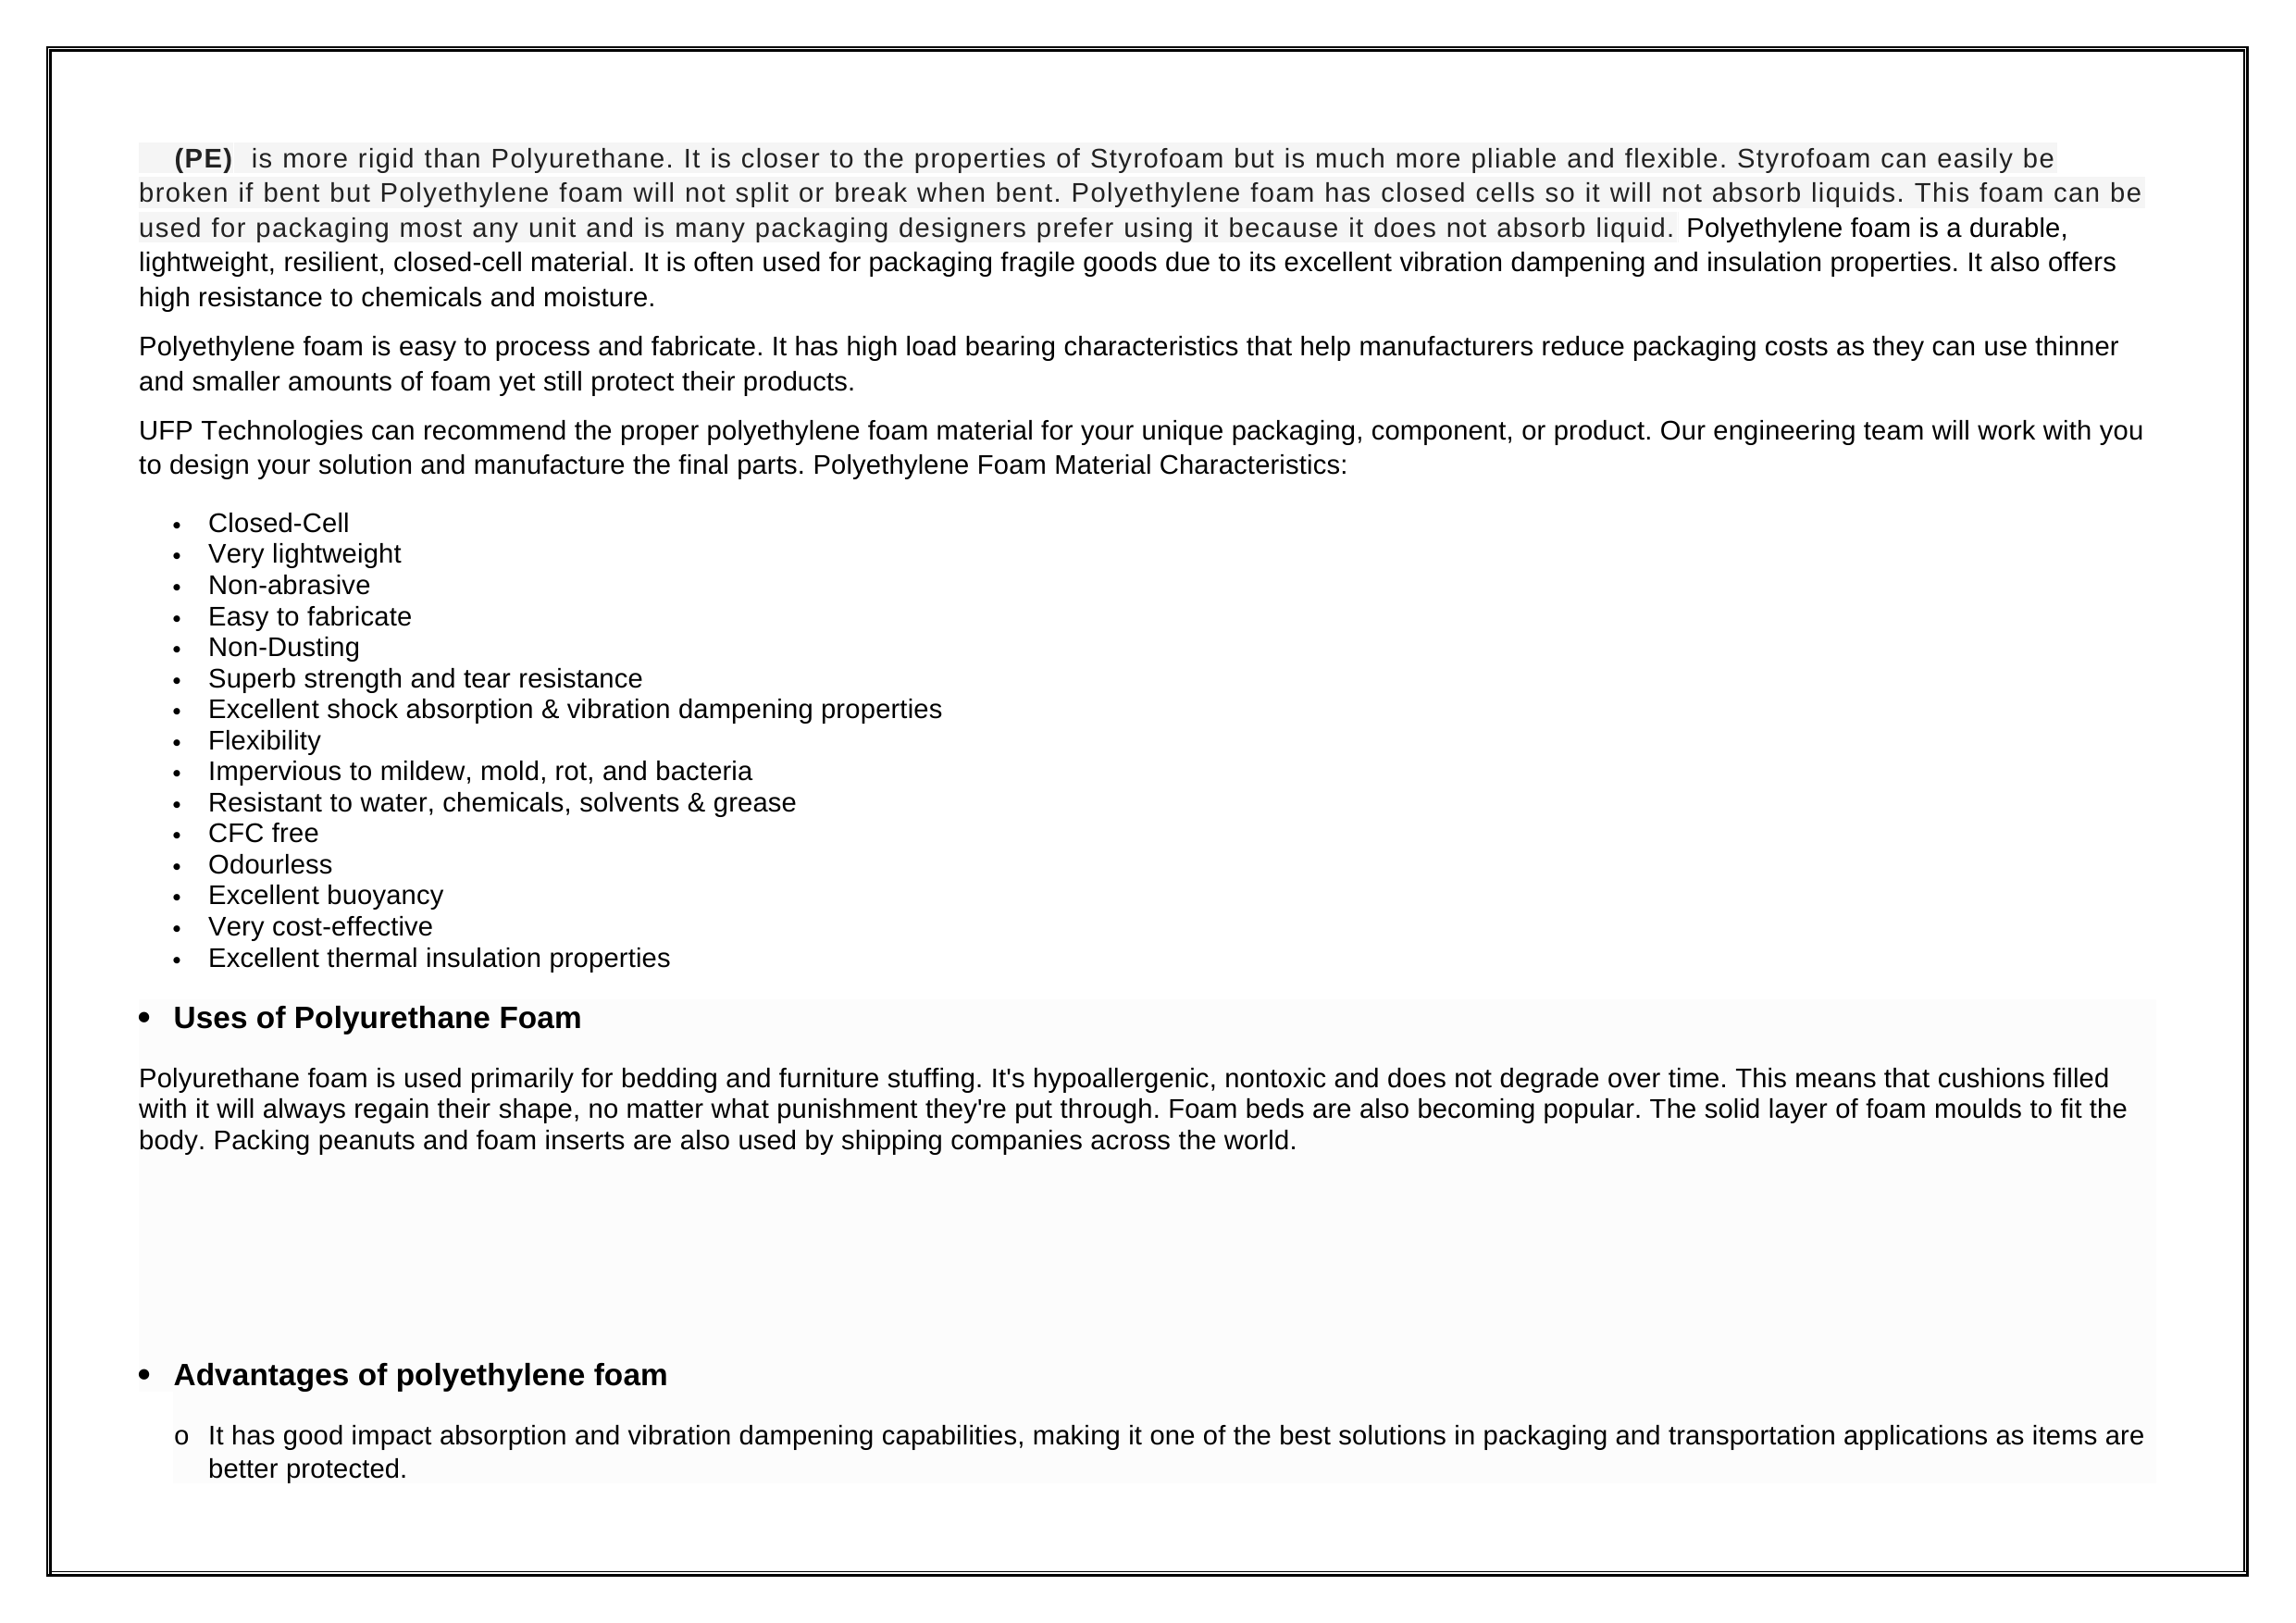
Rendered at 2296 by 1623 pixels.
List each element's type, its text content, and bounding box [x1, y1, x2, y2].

list It has good impact absorption and vibration dampening capabilities, making it one of the best solutions in packaging and transportation applications as items are better protected. [173, 1419, 2156, 1483]
subtitle Uses of Polyurethane Foam [139, 999, 2156, 1035]
list Very cost-effective [173, 911, 2156, 941]
text (PE) is more rigid than Polyurethane. It is closer to the properties of Styrofoam but is much more pliable and flexible. Styrofoam can easily be broken if bent but Polyethylene foam will not split or break when bent. Polyethylene foam has closed cells so it will not absorb liquids. This foam can be used for packaging most any unit and is many packaging designers prefer using it because it does not absorb liquid. Polyethylene foam is a durable, lightweight, resilient, closed-cell material. It is often used for packaging fragile goods due to its excellent vibration dampening and insulation properties. It also offers high resistance to chemicals and moisture. [139, 139, 2156, 312]
list Non-abrasive [173, 569, 2156, 600]
list Very lightweight [173, 538, 2156, 569]
list CFC free [173, 817, 2156, 849]
text Polyethylene foam is easy to process and fabricate. It has high load bearing characteristics that help manufacturers reduce packaging costs as they can use thinner and smaller amounts of foam yet still protect their products. [139, 327, 2156, 396]
list Non-Dusting [173, 631, 2156, 663]
list Odourless [173, 849, 2156, 879]
list Excellent buoyancy [173, 879, 2156, 911]
text Polyurethane foam is used primarily for bedding and furniture stuffing. It's hypoallergenic, nontoxic and does not degrade over time. This means that cushions filled with it will always regain their shape, no matter what punishment they're put through. Foam beds are also becoming popular. The solid layer of foam moulds to fit the body. Packing peanuts and foam inserts are also used by shipping companies across the world. [139, 1062, 2156, 1155]
list Superb strength and tear resistance [173, 663, 2156, 693]
list Resistant to water, chemicals, solvents & grease [173, 787, 2156, 817]
list Flexibility [173, 725, 2156, 755]
list Closed-Cell [173, 507, 2156, 538]
text UFP Technologies can recommend the proper polyethylene foam material for your unique packaging, component, or product. Our engineering team will work with you to design your solution and manufacture the final parts. Polyethylene Foam Material Characteristics: [139, 411, 2156, 480]
list Excellent shock absorption & vibration dampening properties [173, 693, 2156, 725]
list Easy to fabricate [173, 600, 2156, 631]
subtitle Advantages of polyethylene foam [139, 1357, 2156, 1392]
list Excellent thermal insulation properties [173, 941, 2156, 973]
list Impervious to mildew, mold, rot, and bacteria [173, 755, 2156, 787]
